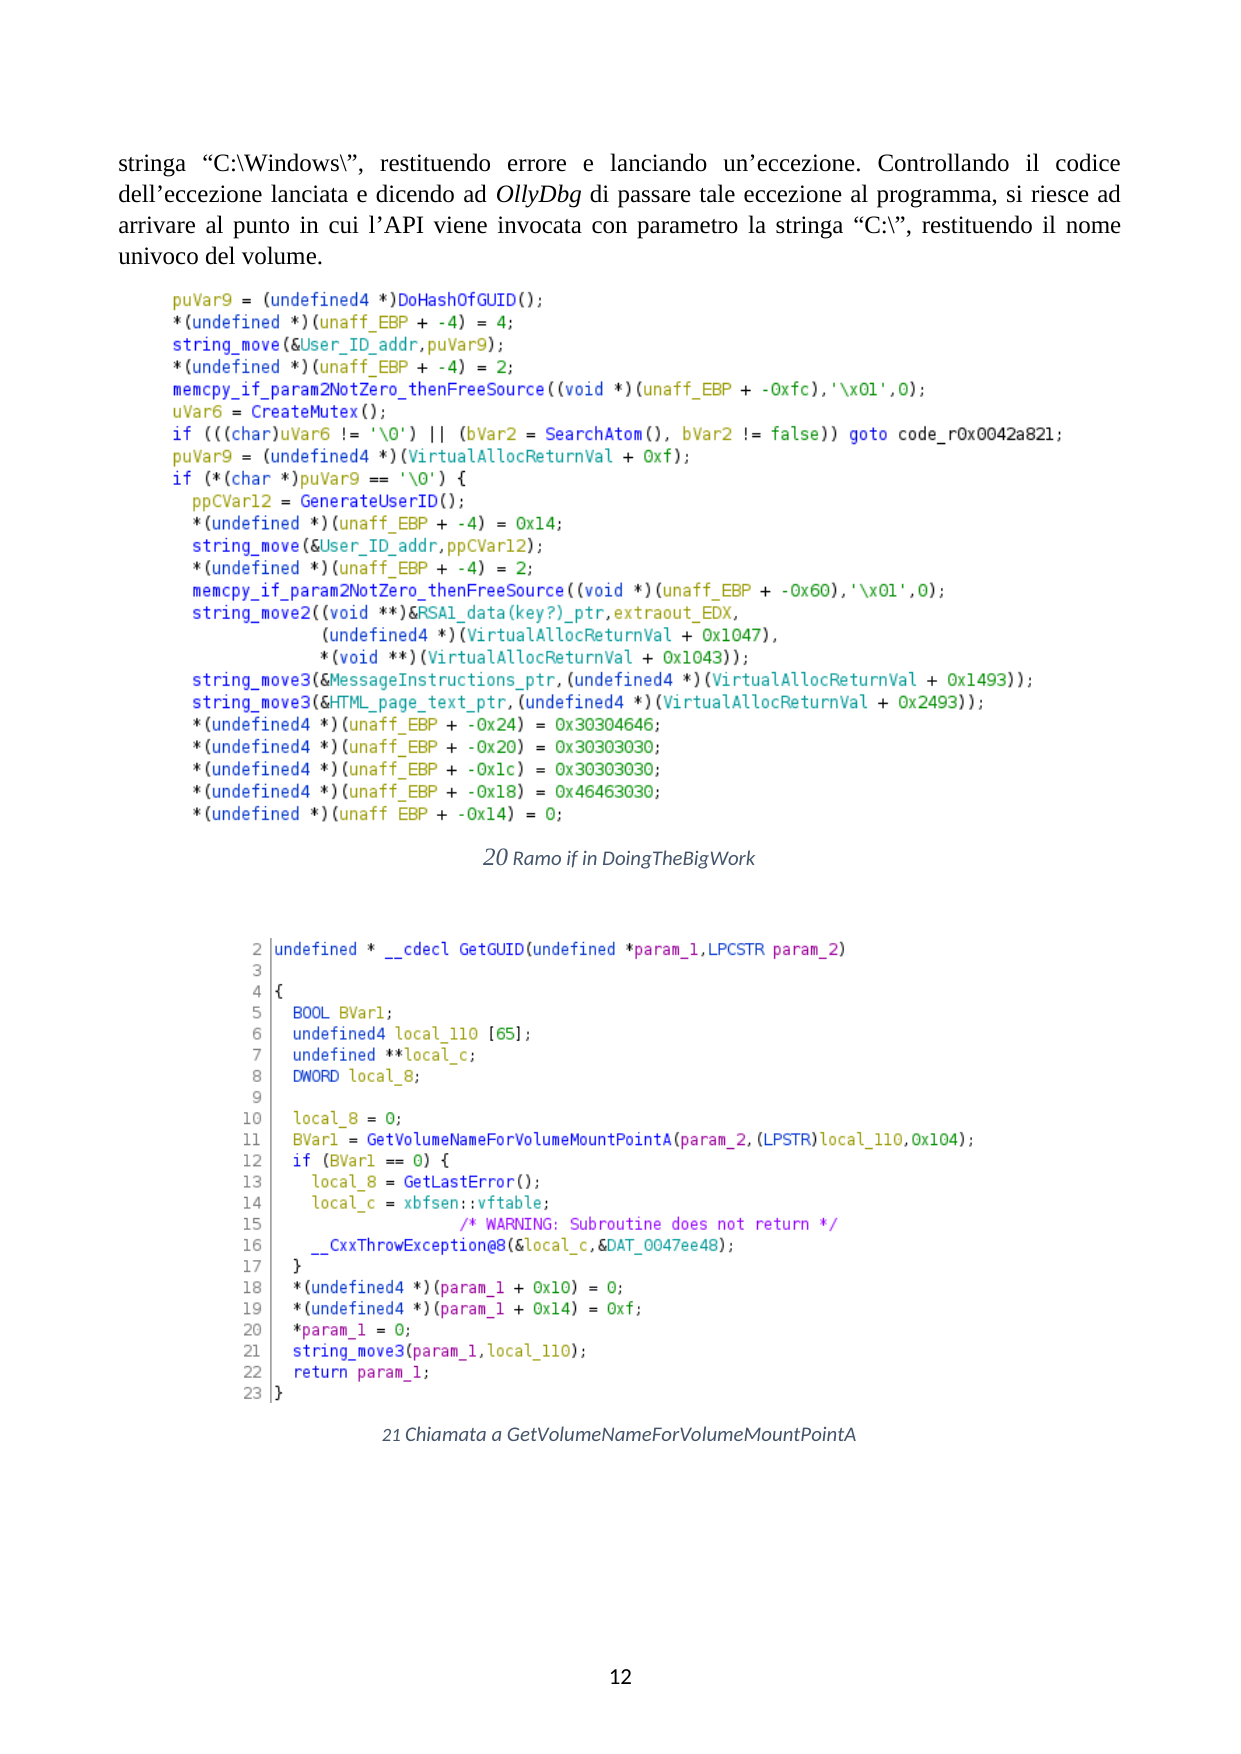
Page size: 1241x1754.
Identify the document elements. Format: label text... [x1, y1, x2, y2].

text 21 Chiamata a GetVolumeNameForVolumeMountPointA [118, 1421, 1122, 1446]
text 20 Ramo if in DoingTheBigWork [118, 842, 1122, 870]
picture [244, 938, 997, 1403]
picture [167, 288, 1073, 823]
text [118, 148, 1122, 269]
